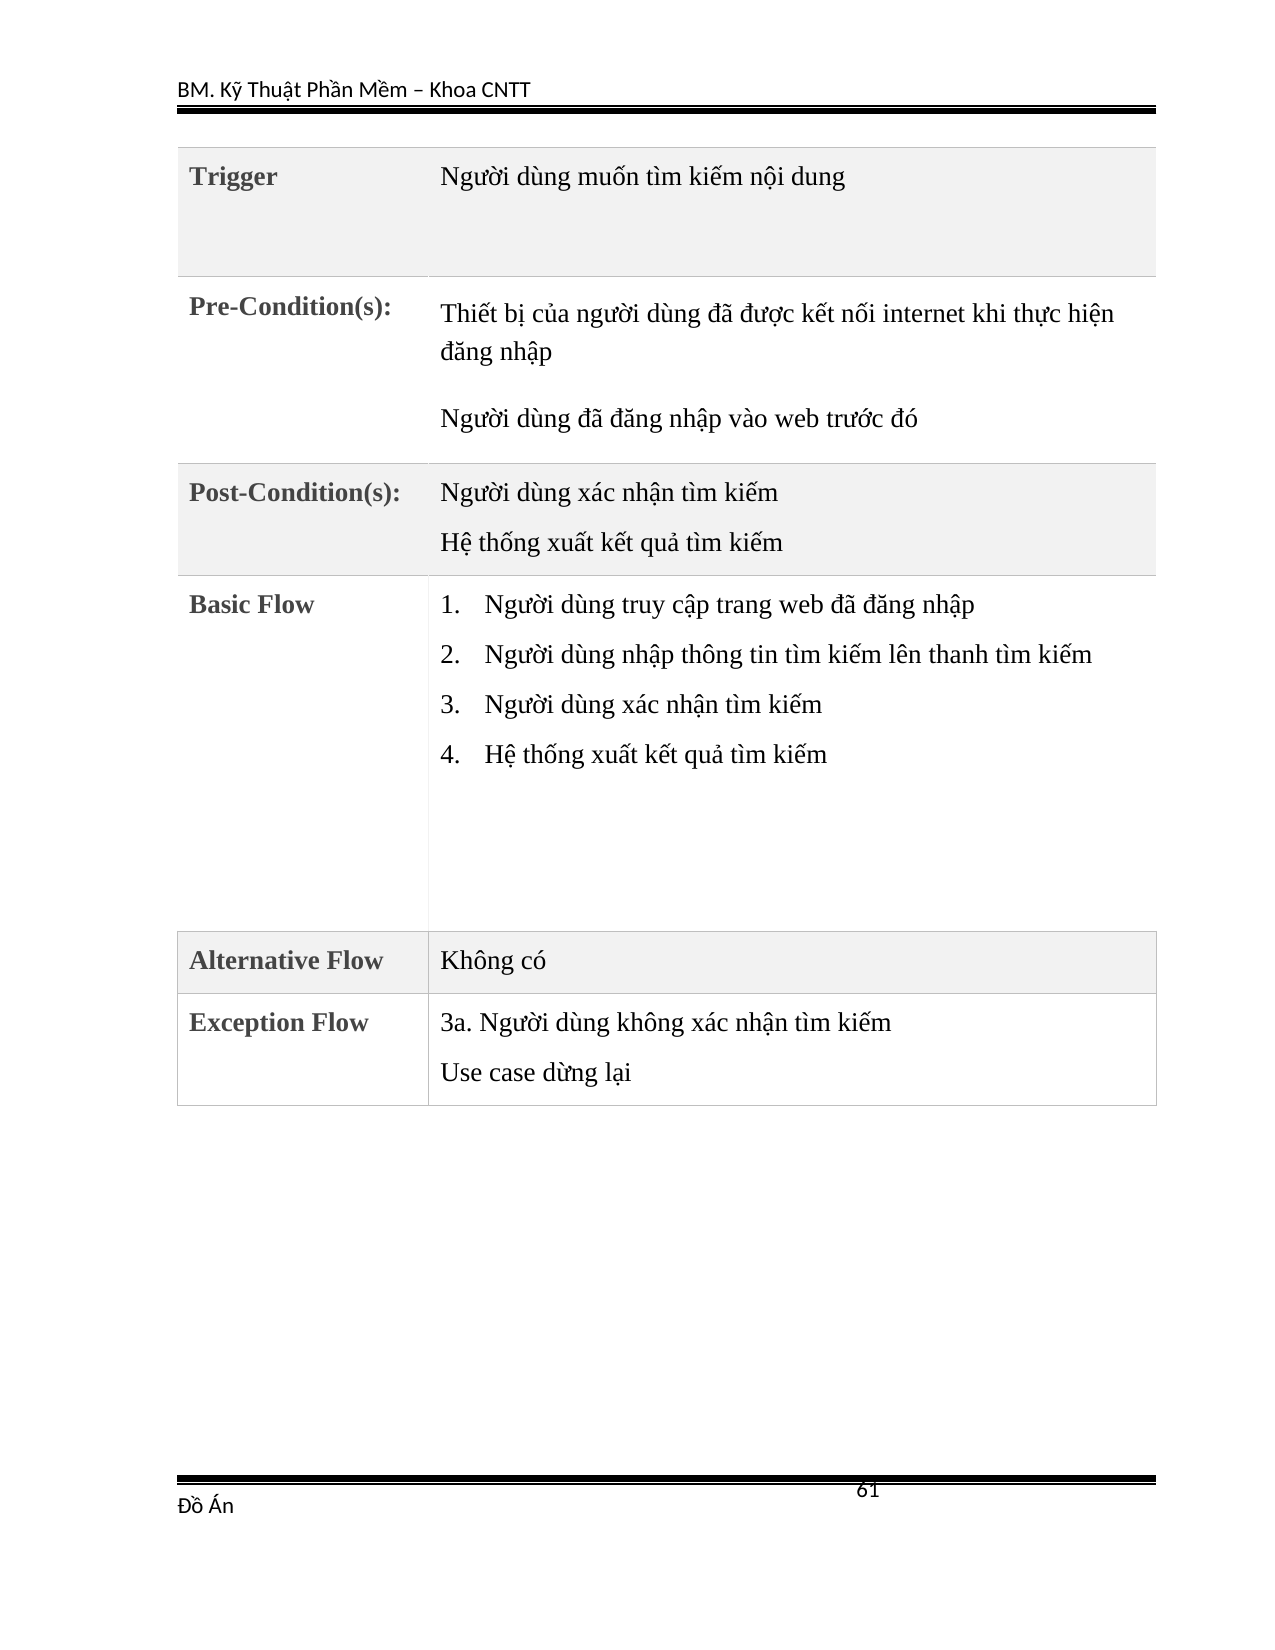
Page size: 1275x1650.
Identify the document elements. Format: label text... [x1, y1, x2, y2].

table_cell Pre-Condition(s): [178, 277, 428, 463]
table_cell Post-Condition(s): [178, 464, 428, 575]
table_cell Không có [429, 932, 1156, 993]
table_cell Basic Flow [178, 576, 428, 931]
table_cell Exception Flow [178, 994, 428, 1105]
table_cell Người dùng truy cập trang web đã đăng nhập Người dùng nhập thông tin tìm kiếm lên thanh tìm kiếm Người dùng xác nhận tìm kiếm Hệ thống xuất kết quả tìm kiếm [429, 576, 1156, 931]
table_cell Người dùng muốn tìm kiếm nội dung [429, 148, 1156, 276]
table_cell Người dùng xác nhận tìm kiếm Hệ thống xuất kết quả tìm kiếm [429, 464, 1156, 575]
table_cell Alternative Flow [178, 932, 428, 993]
table_cell Thiết bị của người dùng đã được kết nối internet khi thực hiện đăng nhập Người dùng đã đăng nhập vào web trước đó [429, 277, 1156, 463]
table_cell Trigger [178, 148, 428, 276]
table_cell 3a. Người dùng không xác nhận tìm kiếm Use case dừng lại [429, 994, 1156, 1105]
